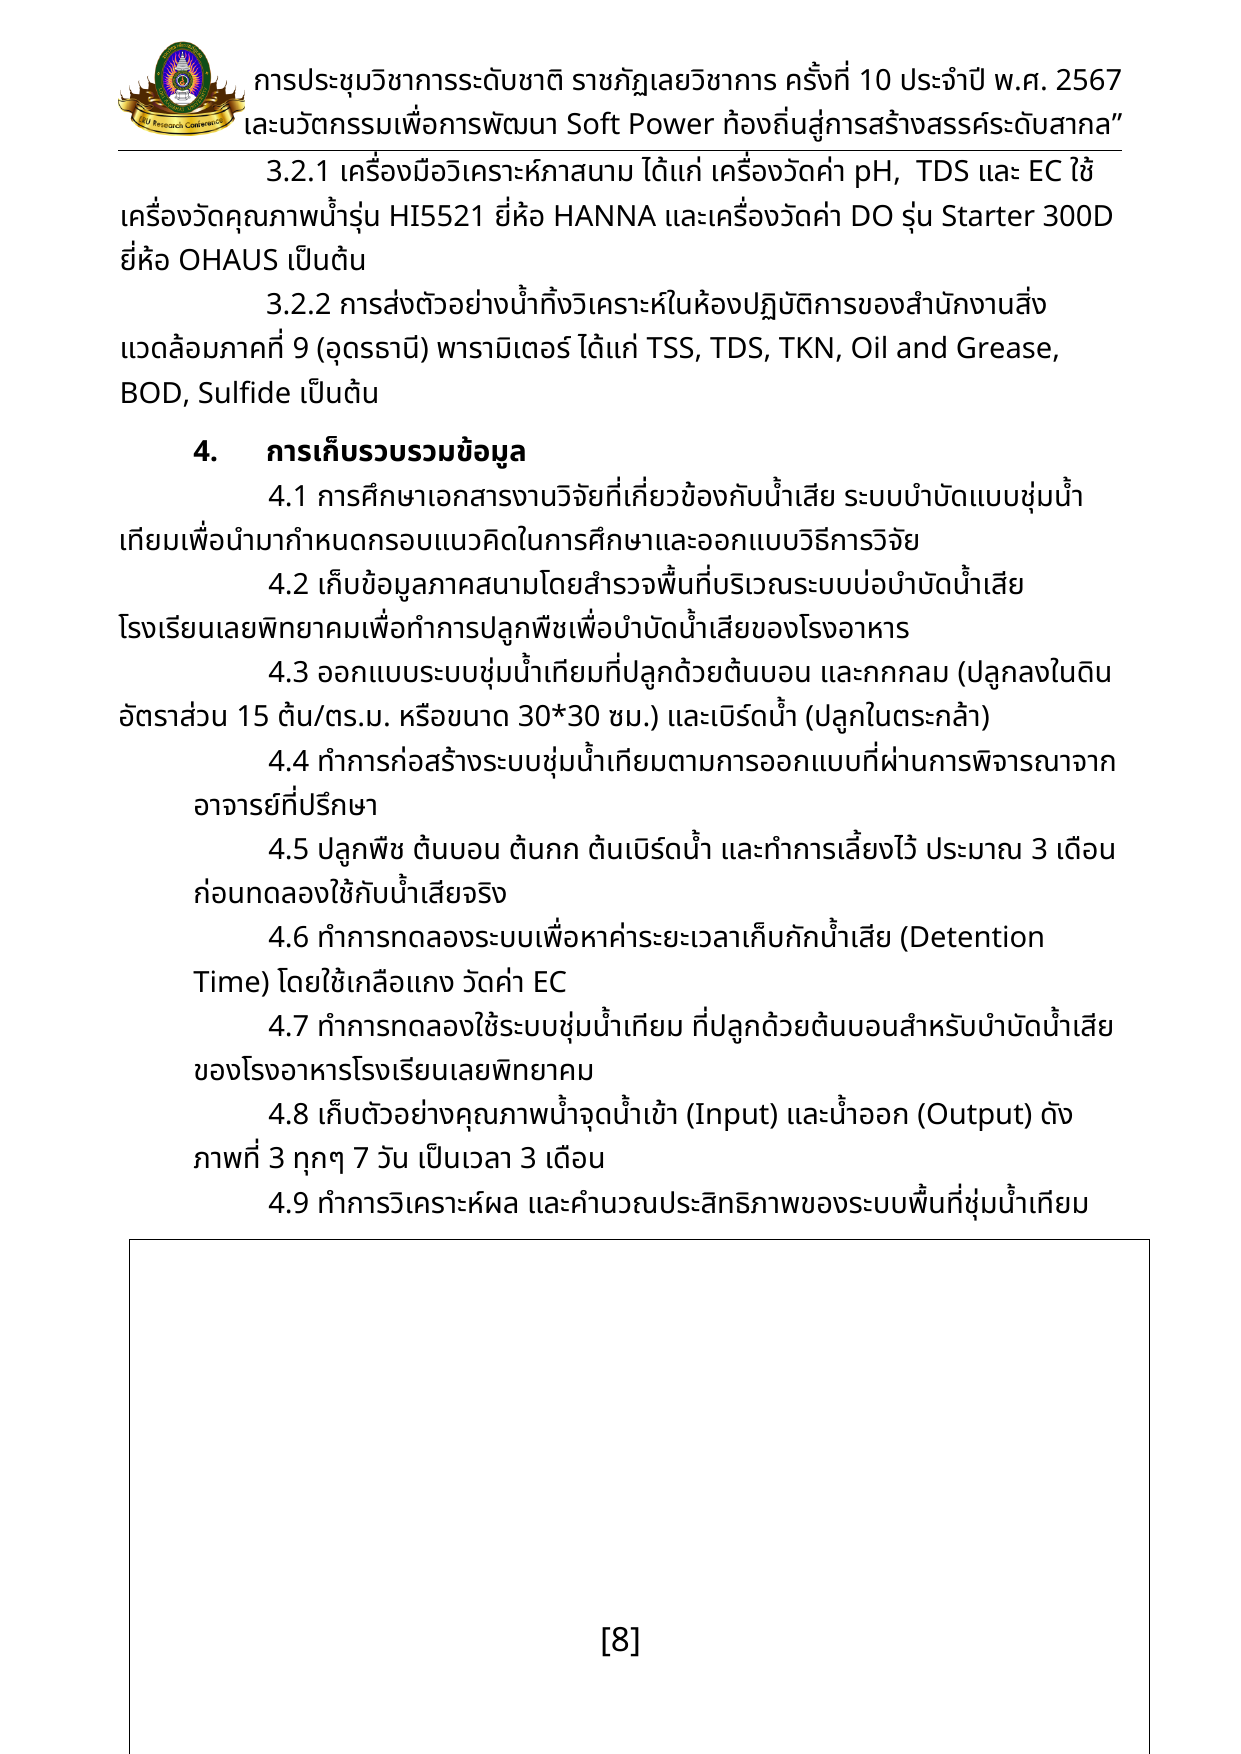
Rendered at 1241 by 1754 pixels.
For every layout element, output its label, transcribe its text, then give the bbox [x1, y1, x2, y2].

text 4.2 เก็บข้อมูลภาคสนามโดยสำรวจพื้นที่บริเวณระบบบ่อบำบัดน้ำเสีย โรงเรียนเลยพิทยาคมเพื่อทำการปลูกพืชเพื่อบำบัดน้ำเสียของโรงอาหาร [118, 563, 1122, 651]
text 4.9 ทำการวิเคราะห์ผล และคํานวณประสิทธิภาพของระบบพื้นที่ชุ่มน้ำเทียม [193, 1182, 1122, 1226]
text 3.2.1 เครื่องมือวิเคราะห์ภาสนาม ได้แก่ เครื่องวัดค่า pH, TDS และ EC ใช้เครื่องวัดคุณภาพน้ำรุ่น HI5521 ยี่ห้อ HANNA และเครื่องวัดค่า DO รุ่น Starter 300D ยี่ห้อ OHAUS เป็นต้น [119, 151, 1122, 283]
text 4.5 ปลูกพืช ต้นบอน ต้นกก ต้นเบิร์ดน้ำ และทำการเลี้ยงไว้ ประมาณ 3 เดือน ก่อนทดลองใช้กับน้ำเสียจริง [193, 828, 1122, 917]
text 4.3 ออกแบบระบบชุ่มน้ำเทียมที่ปลูกด้วยต้นบอน และกกกลม (ปลูกลงในดินอัตราส่วน 15 ต้น/ตร.ม. หรือขนาด 30*30 ซม.) และเบิร์ดน้ำ (ปลูกในตระกล้า) [118, 651, 1122, 740]
text 4.8 เก็บตัวอย่างคุณภาพน้ำจุดน้ำเข้า (Input) และน้ำออก (Output) ดังภาพที่ 3 ทุกๆ 7 วัน เป็นเวลา 3 เดือน [193, 1093, 1122, 1182]
text 4.6 ทำการทดลองระบบเพื่อหาค่าระยะเวลาเก็บกักน้ำเสีย (Detention Time) โดยใช้เกลือแกง วัดค่า EC [193, 917, 1122, 1005]
text 3.2.2 การส่งตัวอย่างน้ำทิ้งวิเคราะห์ในห้องปฏิบัติการของสำนักงานสิ่งแวดล้อมภาคที่ 9 (อุดรธานี) พารามิเตอร์ ได้แก่ TSS, TDS, TKN, Oil and Grease, BOD, Sulfide เป็นต้น [119, 283, 1122, 416]
text 4. การเก็บรวบรวมข้อมูล [119, 431, 1122, 475]
text 4.4 ทำการก่อสร้างระบบชุ่มน้ำเทียมตามการออกแบบที่ผ่านการพิจารณาจากอาจารย์ที่ปรึกษา [193, 740, 1122, 828]
text 4.1 การศึกษาเอกสารงานวิจัยที่เกี่ยวข้องกับน้ำเสีย ระบบบำบัดแบบชุ่มน้ำเทียมเพื่อนำมากำหนดกรอบแนวคิดในการศึกษาและออกแบบวิธีการวิจัย [118, 475, 1122, 563]
picture [116, 40, 245, 134]
text 4.7 ทำการทดลองใช้ระบบชุ่มน้ำเทียม ที่ปลูกด้วยต้นบอนสำหรับบำบัดน้ำเสียของโรงอาหารโรงเรียนเลยพิทยาคม [193, 1005, 1122, 1093]
